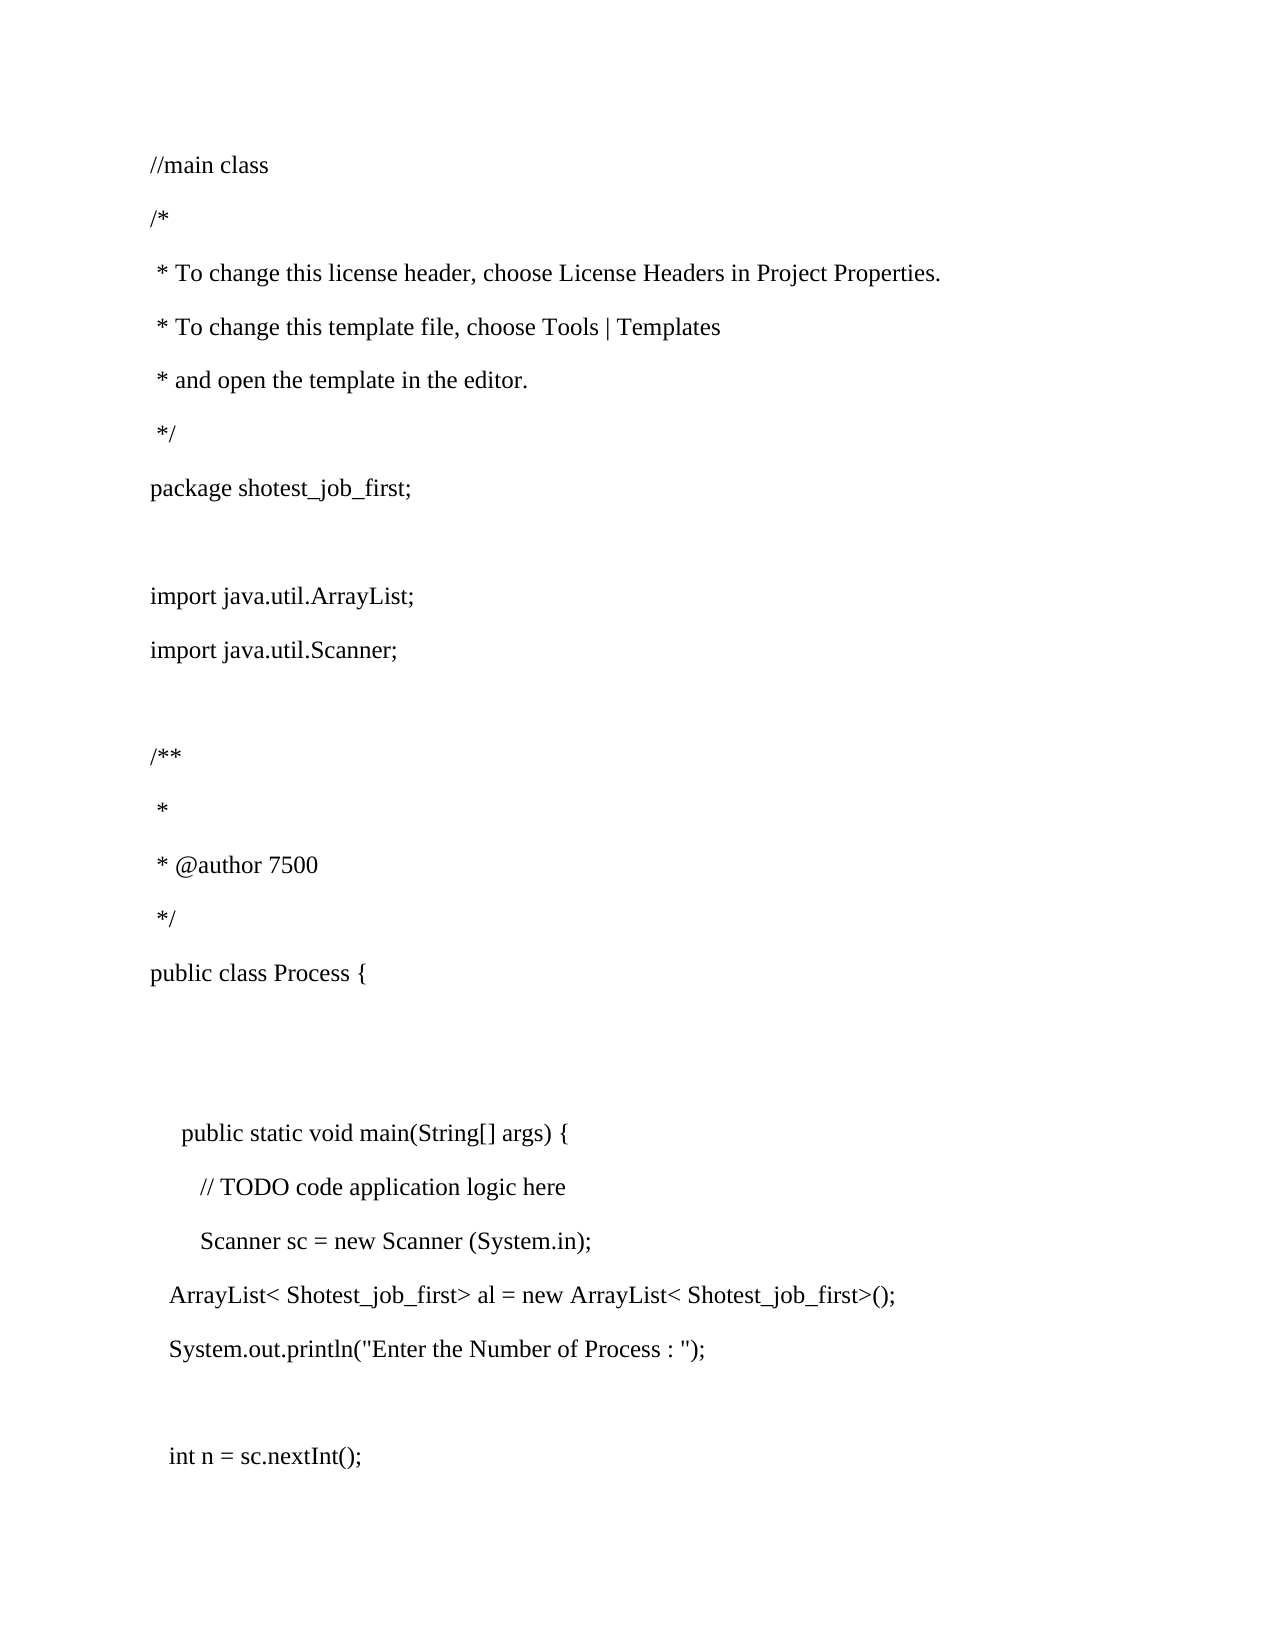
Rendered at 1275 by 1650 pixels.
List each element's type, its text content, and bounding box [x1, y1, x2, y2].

text * [150, 796, 1125, 825]
text package shotest_job_first; [150, 473, 1125, 502]
text // TODO code application logic here [150, 1172, 1125, 1201]
text /** [150, 742, 1125, 771]
text ArrayList< Shotest_job_first> al = new ArrayList< Shotest_job_first>(); [150, 1280, 1125, 1309]
text * To change this license header, choose License Headers in Project Properties. [150, 258, 1125, 286]
text System.out.println("Enter the Number of Process : "); [150, 1334, 1125, 1363]
text */ [150, 904, 1125, 933]
text * To change this template file, choose Tools | Templates [150, 312, 1125, 340]
text import java.util.ArrayList; [150, 581, 1125, 609]
text public class Process { [150, 958, 1125, 987]
text //main class [150, 150, 1125, 179]
text Scanner sc = new Scanner (System.in); [150, 1226, 1125, 1255]
text public static void main(String[] args) { [150, 1118, 1125, 1147]
text * @author 7500 [150, 850, 1125, 879]
text */ [150, 419, 1125, 448]
text int n = sc.nextInt(); [150, 1441, 1125, 1469]
text /* [150, 204, 1125, 233]
text import java.util.Scanner; [150, 635, 1125, 663]
text * and open the template in the editor. [150, 365, 1125, 394]
